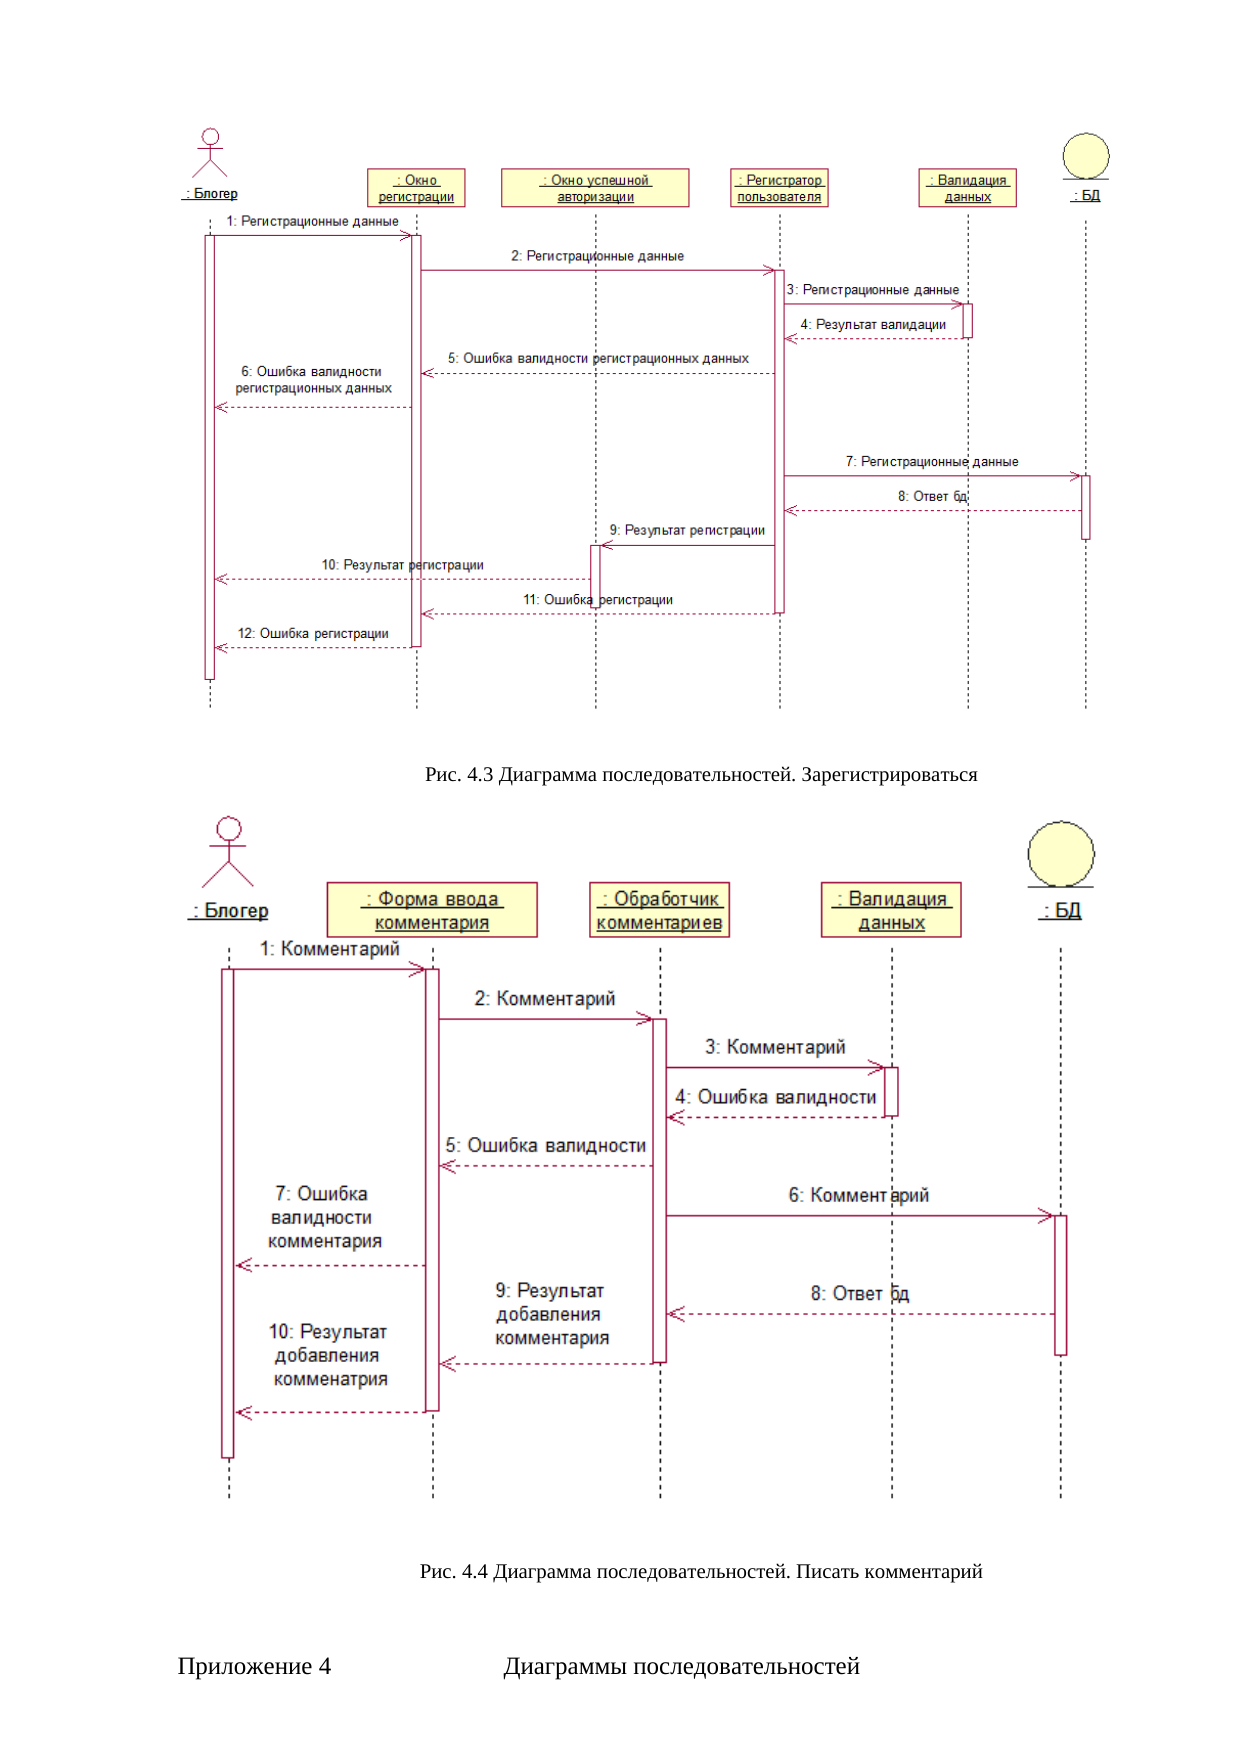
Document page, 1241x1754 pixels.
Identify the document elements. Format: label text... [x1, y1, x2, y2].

picture [177, 807, 1135, 1545]
text Рис. 4.4 Диаграмма последовательностей. Писать комментарий [177, 1559, 1152, 1583]
picture [177, 118, 1145, 748]
text Рис. 4.3 Диаграмма последовательностей. Зарегистрироваться [177, 762, 1152, 786]
